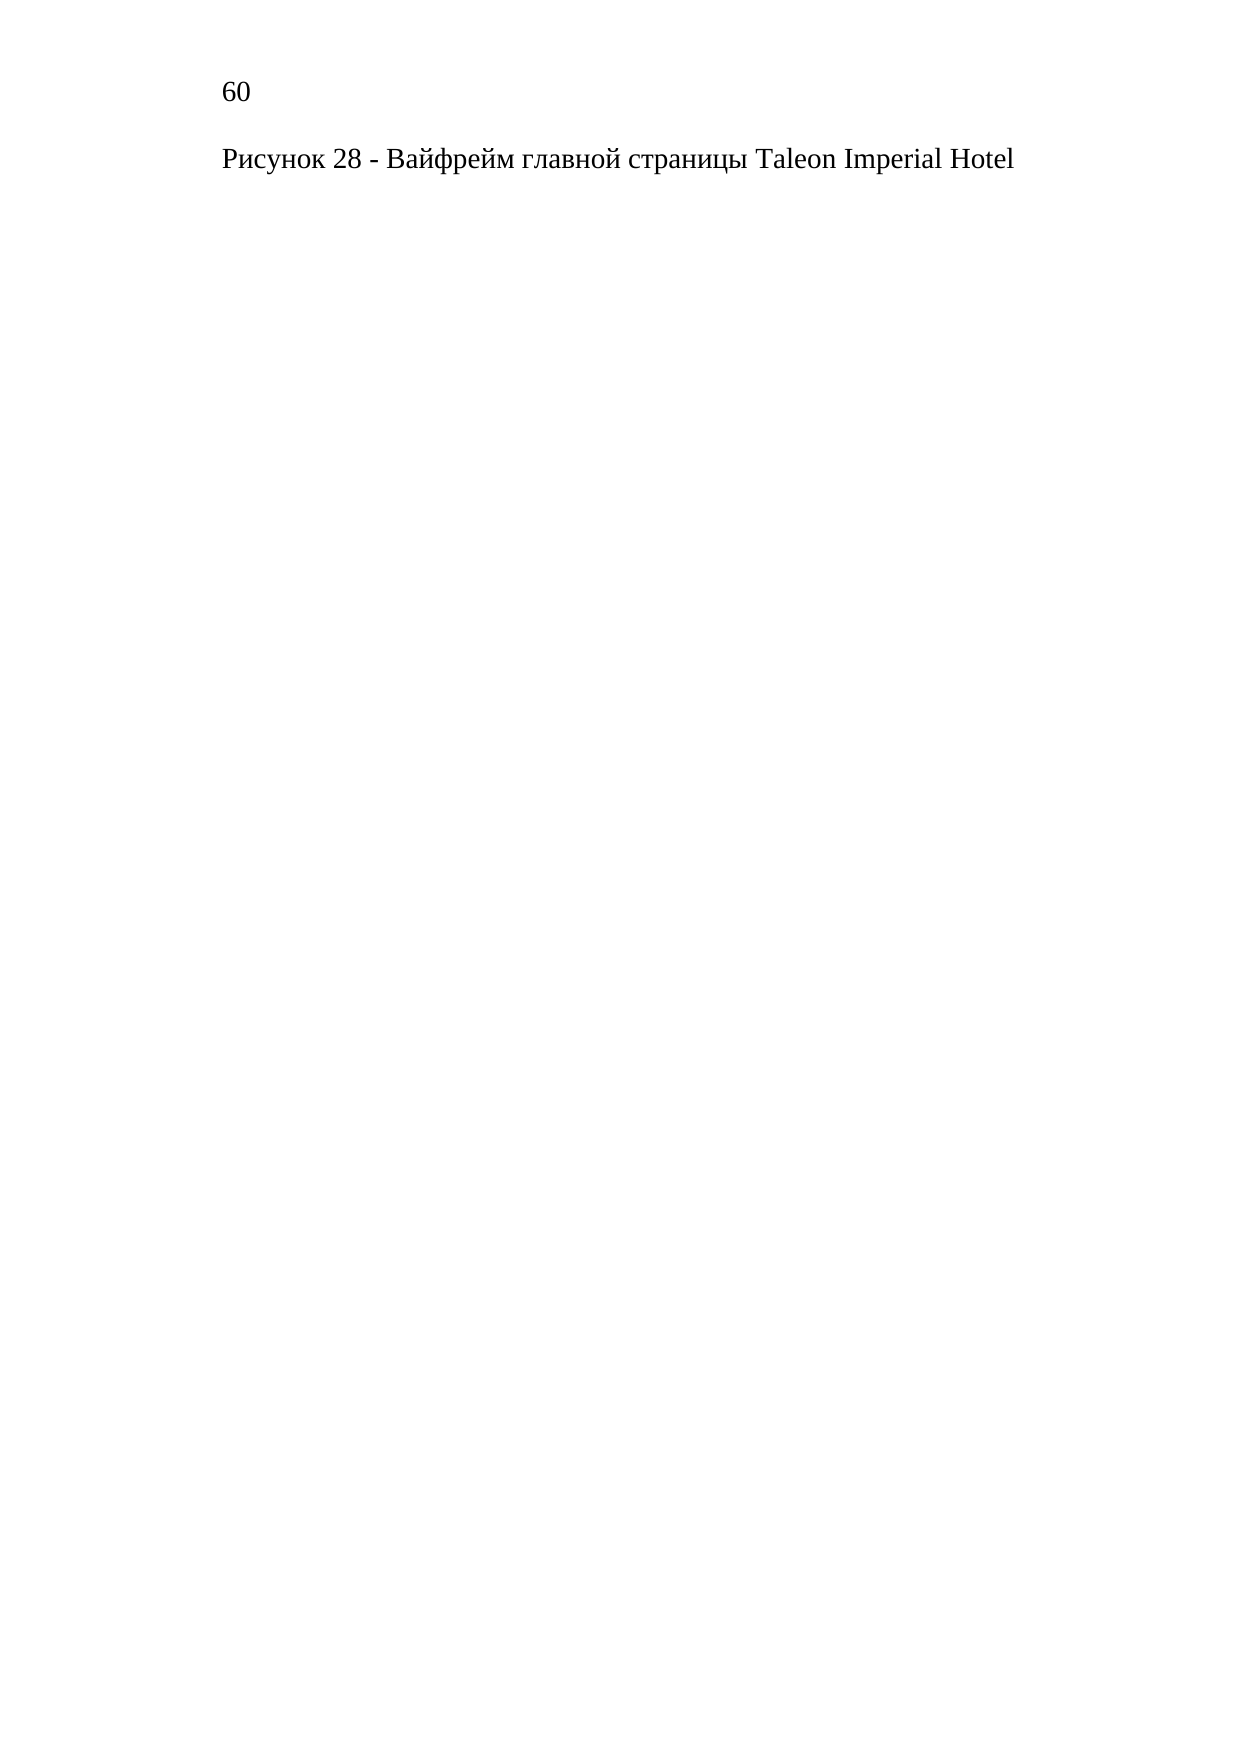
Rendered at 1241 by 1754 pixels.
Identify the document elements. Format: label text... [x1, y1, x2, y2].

text Рисунок 28 - Вайфрейм главной страницы Taleon Imperial Hotel [148, 141, 1181, 174]
